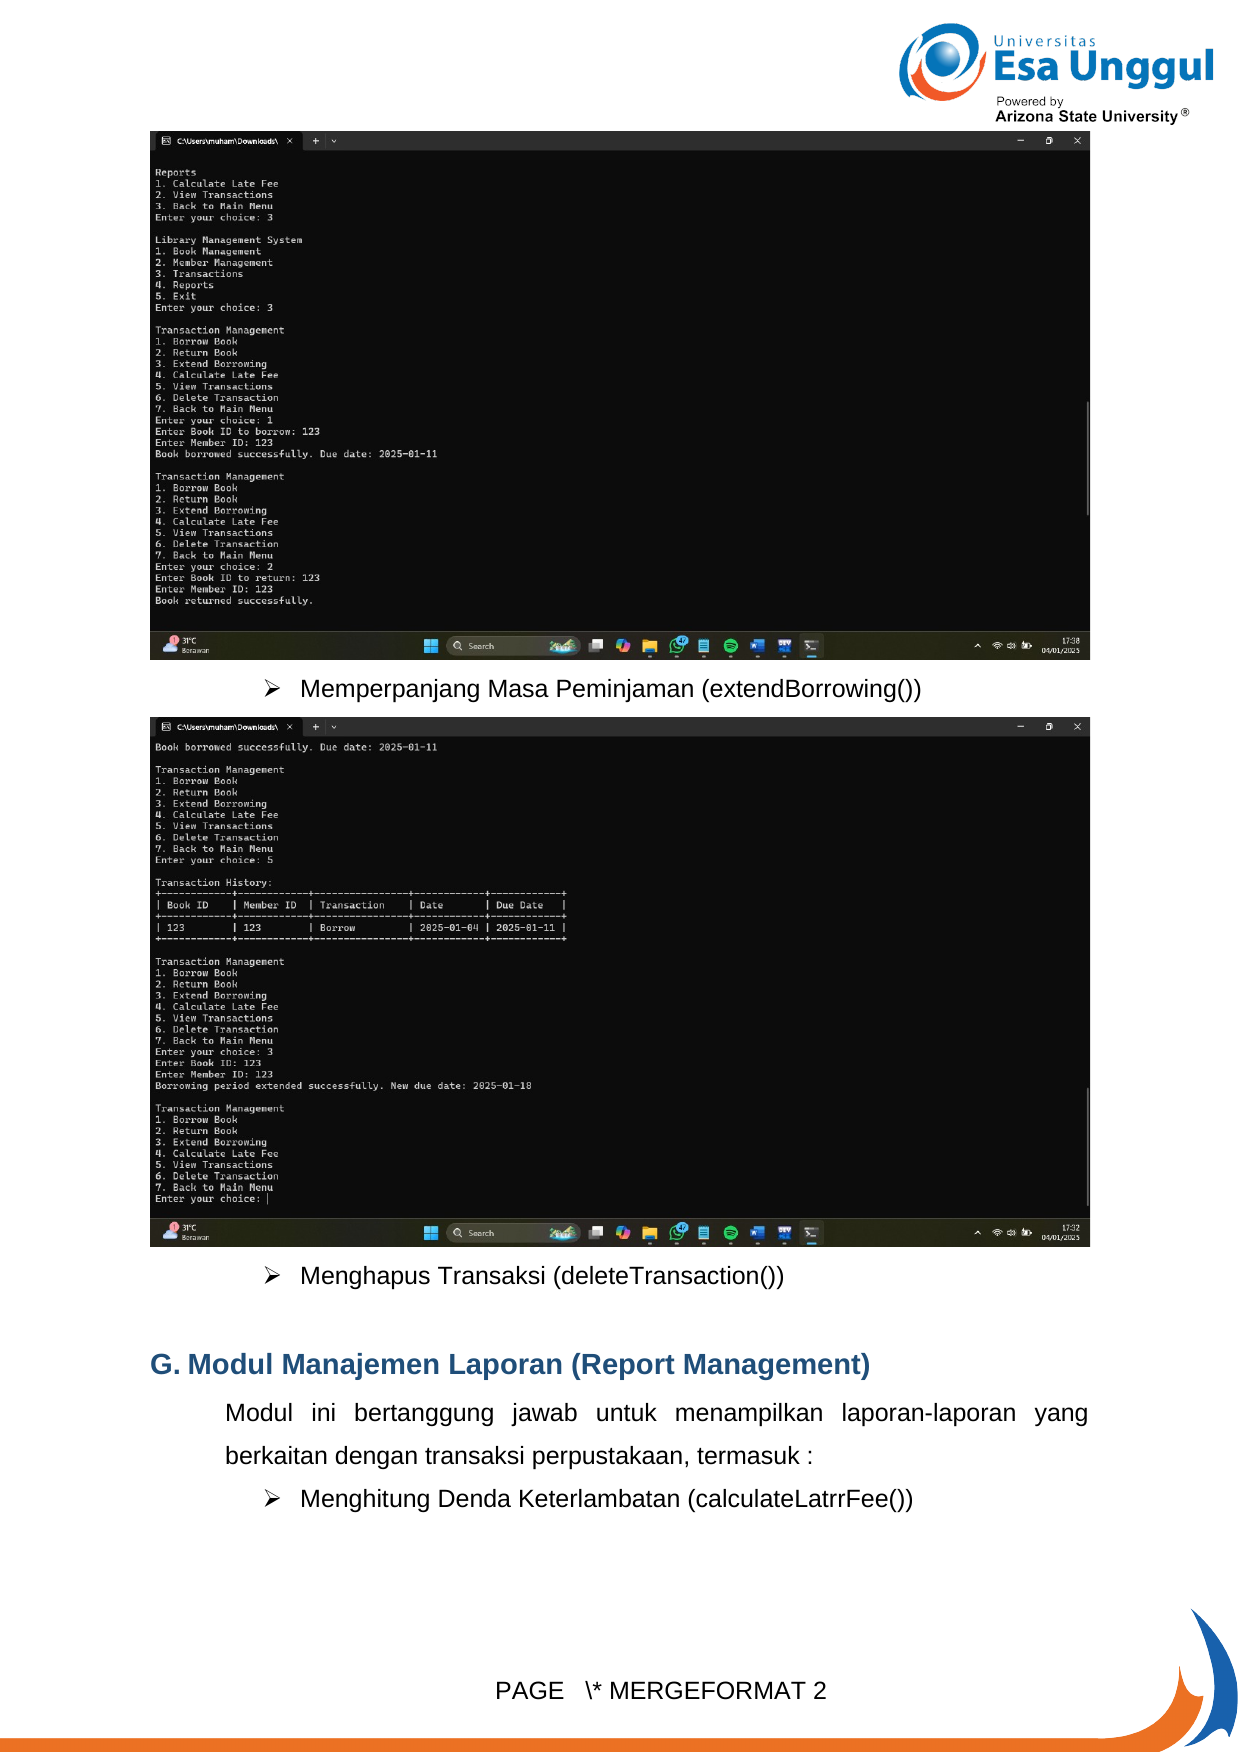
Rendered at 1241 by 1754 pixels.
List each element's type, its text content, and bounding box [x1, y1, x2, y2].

picture [150, 717, 1091, 1247]
list Menghitung Denda Keterlambatan (calculateLatrrFee()) [262, 1484, 1090, 1513]
subtitle Modul Manajemen Laporan (Report Management) [150, 1347, 1090, 1381]
text Modul ini bertanggung jawab untuk menampilkan laporan-laporan yang berkaitan dengan transaksi perpustakaan, termasuk : [225, 1397, 1090, 1469]
picture [150, 131, 1091, 660]
picture [0, 1608, 1238, 1752]
list Menghapus Transaksi (deleteTransaction()) [262, 1261, 1090, 1290]
picture [890, 19, 1224, 127]
list Memperpanjang Masa Peminjaman (extendBorrowing()) [262, 674, 1090, 703]
